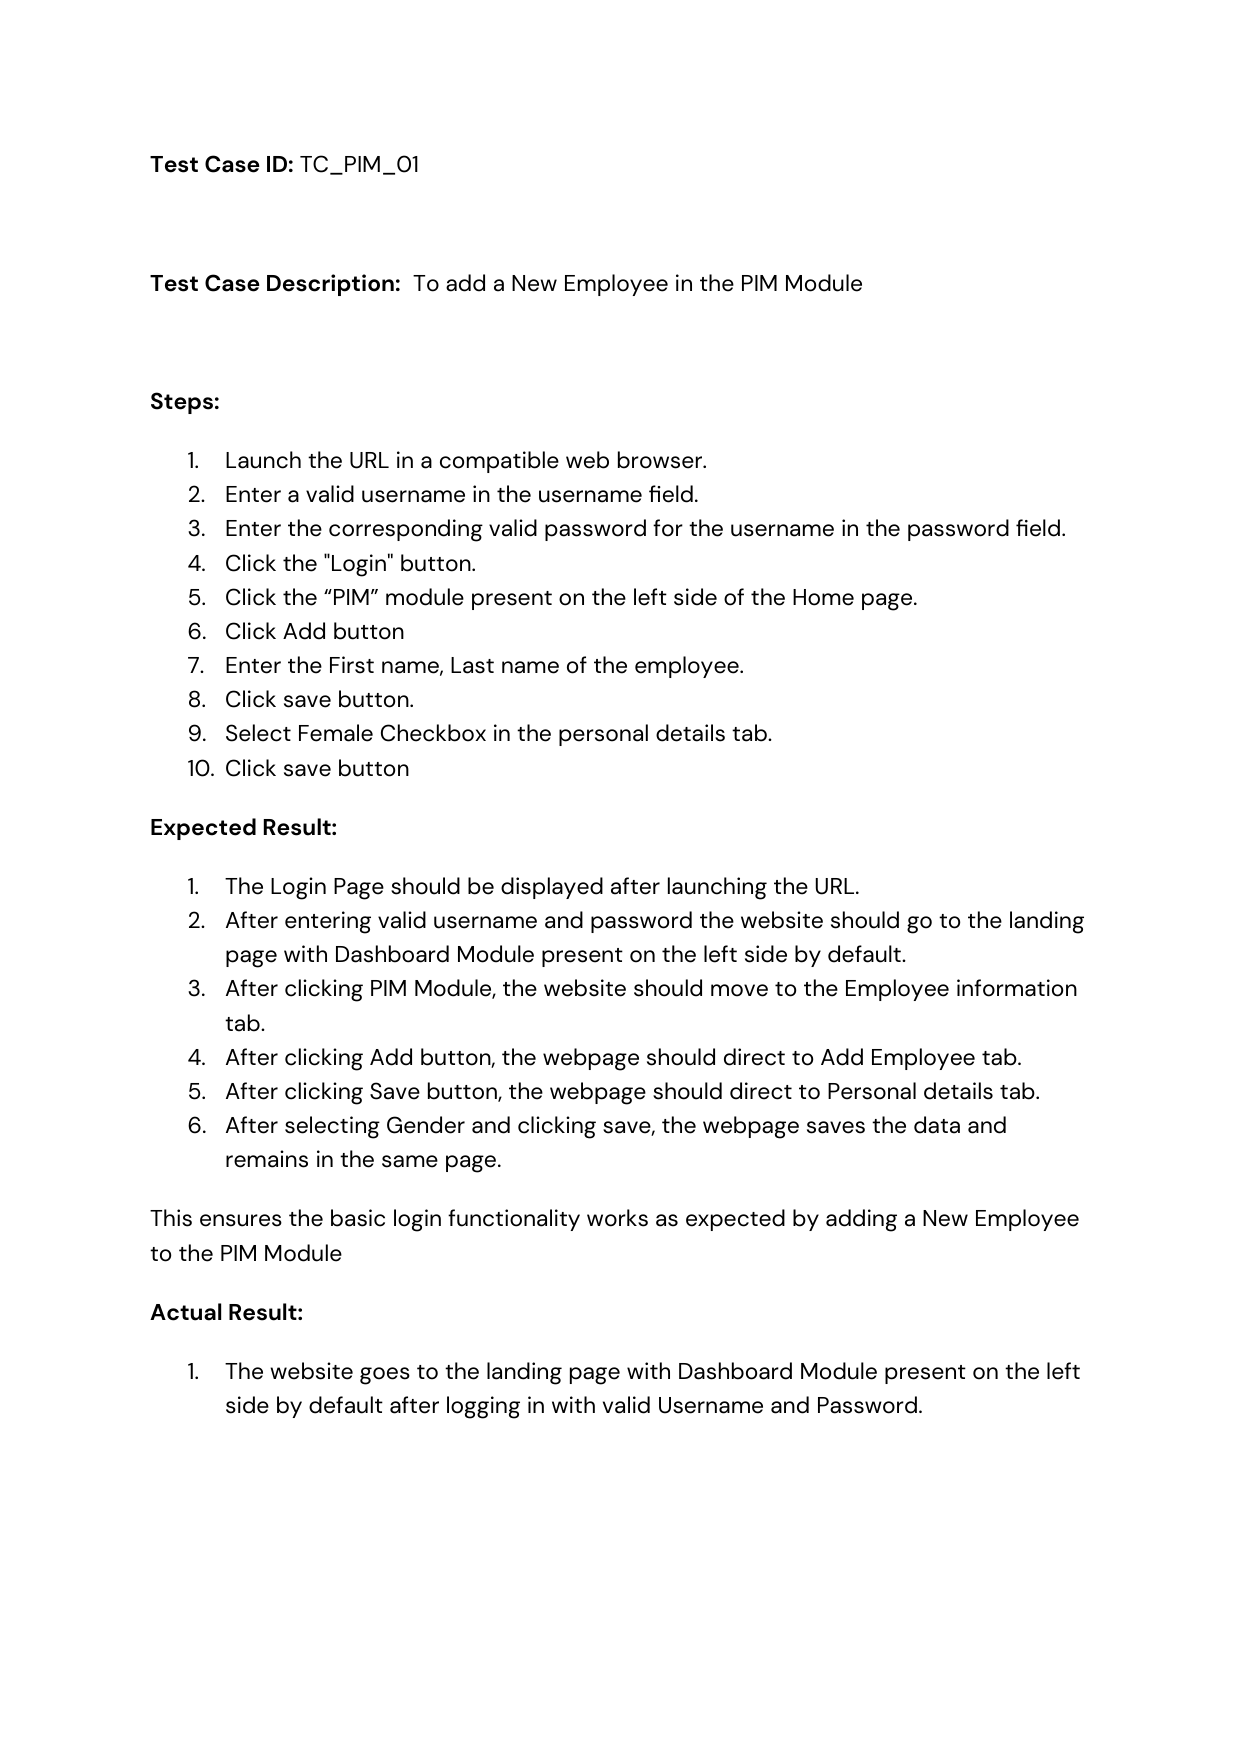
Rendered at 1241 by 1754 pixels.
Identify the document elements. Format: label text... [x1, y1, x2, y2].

text This ensures the basic login functionality works as expected by adding a New Employee to the PIM Module [150, 1204, 1090, 1268]
list Enter a valid username in the username field. [187, 480, 1090, 510]
text Test Case Description: To add a New Employee in the PIM Module [150, 268, 1090, 298]
list Click save button [187, 753, 1090, 783]
list Enter the corresponding valid password for the username in the password field. [187, 514, 1090, 544]
list After clicking Add button, the webpage should direct to Add Employee tab. [187, 1042, 1090, 1072]
text Test Case ID: TC_PIM_01 [150, 150, 1090, 180]
list Click the "Login" button. [187, 548, 1090, 578]
list The website goes to the landing page with Dashboard Module present on the left side by default after logging in with valid Username and Password. [187, 1357, 1090, 1421]
text Expected Result: [150, 812, 1090, 842]
list After clicking Save button, the webpage should direct to Personal details tab. [187, 1077, 1090, 1106]
list Click Add button [187, 617, 1090, 646]
list Select Female Checkbox in the personal details tab. [187, 719, 1090, 749]
list After clicking PIM Module, the website should move to the Employee information tab. [187, 974, 1090, 1038]
list Click save button. [187, 685, 1090, 715]
list The Login Page should be displayed after launching the URL. [187, 872, 1090, 901]
text Actual Result: [150, 1297, 1090, 1327]
list After selecting Gender and clicking save, the webpage saves the data and remains in the same page. [187, 1111, 1090, 1175]
list Launch the URL in a compatible web browser. [187, 446, 1090, 476]
list Click the “PIM” module present on the left side of the Home page. [187, 582, 1090, 612]
list After entering valid username and password the website should go to the landing page with Dashboard Module present on the left side by default. [187, 906, 1090, 970]
text Steps: [150, 387, 1090, 416]
list Enter the First name, Last name of the employee. [187, 651, 1090, 681]
